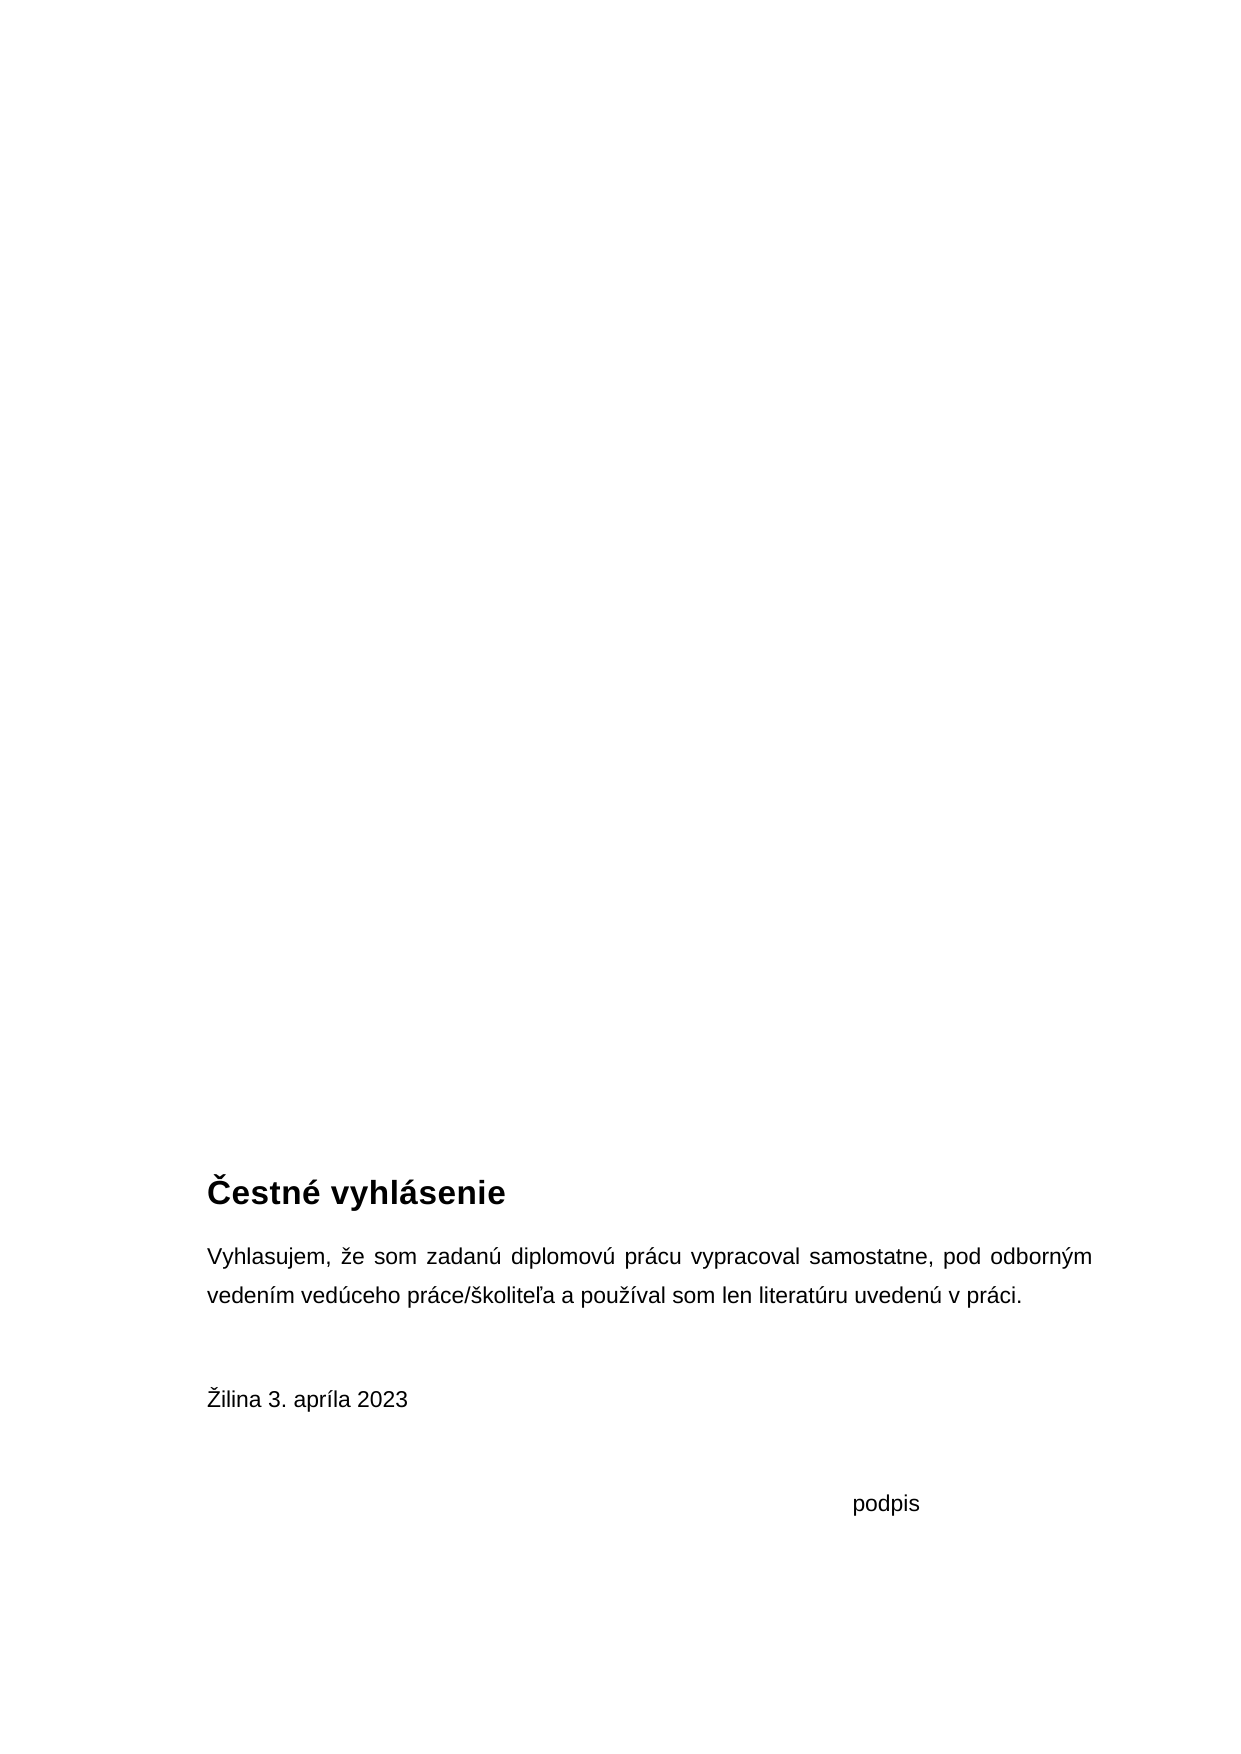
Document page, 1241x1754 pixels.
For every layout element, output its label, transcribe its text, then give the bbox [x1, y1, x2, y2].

text Čestné vyhlásenie [207, 1173, 1092, 1211]
text Žilina [207, 1386, 1092, 1413]
text podpis [207, 1490, 1092, 1517]
text Vyhlasujem, že som zadanú vypracoval samostatne, pod odborným vedením vedúceho práce/školiteľa a používal som len literatúru uvedenú v práci. [207, 1243, 1092, 1309]
